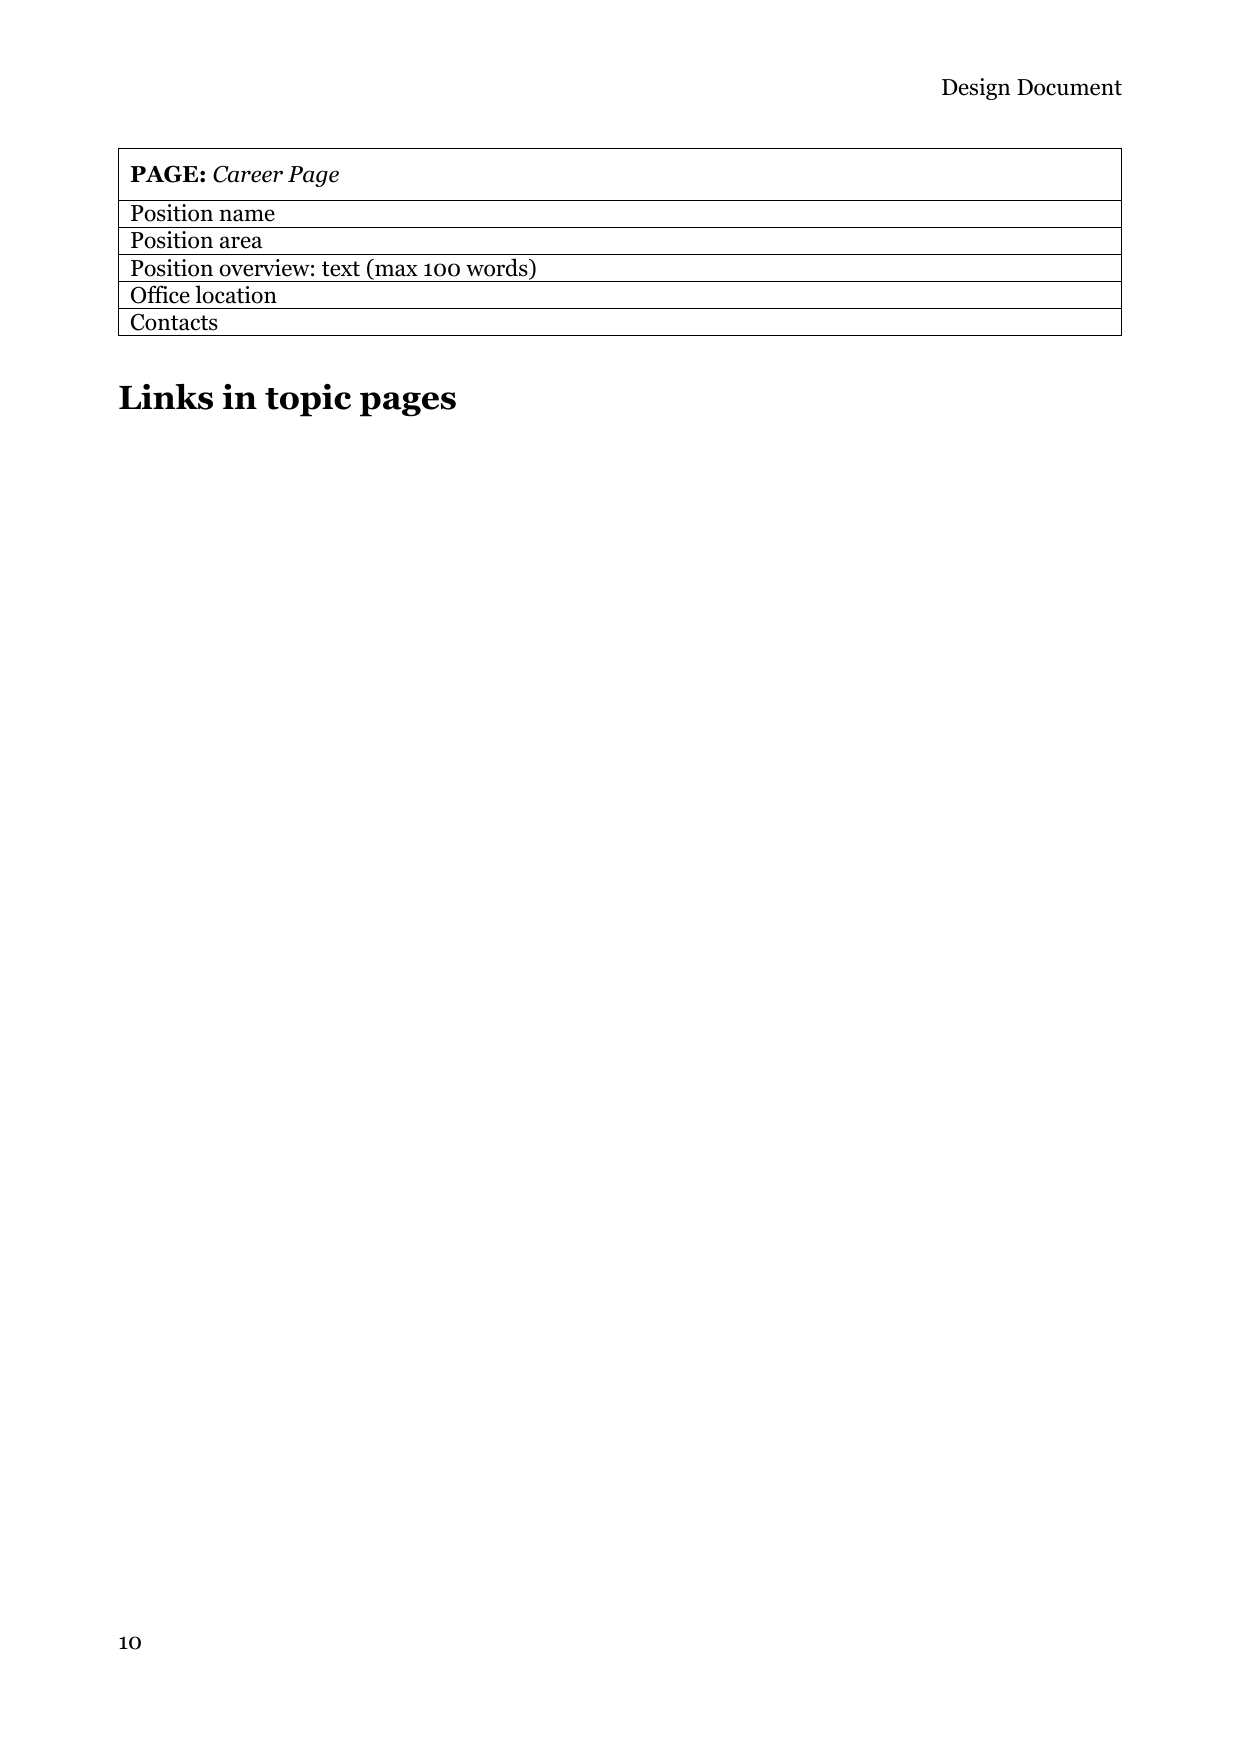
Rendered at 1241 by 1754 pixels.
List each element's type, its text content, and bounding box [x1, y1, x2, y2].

table_cell Position name [119, 201, 1121, 227]
table_header PAGE: Career Page [119, 149, 1121, 200]
table_cell Position overview: text (max 100 words) [119, 255, 1121, 281]
table_cell Office location [119, 282, 1121, 308]
table_cell Contacts [119, 309, 1121, 335]
subtitle Links in topic pages [118, 379, 1122, 417]
table_cell Position area [119, 228, 1121, 254]
